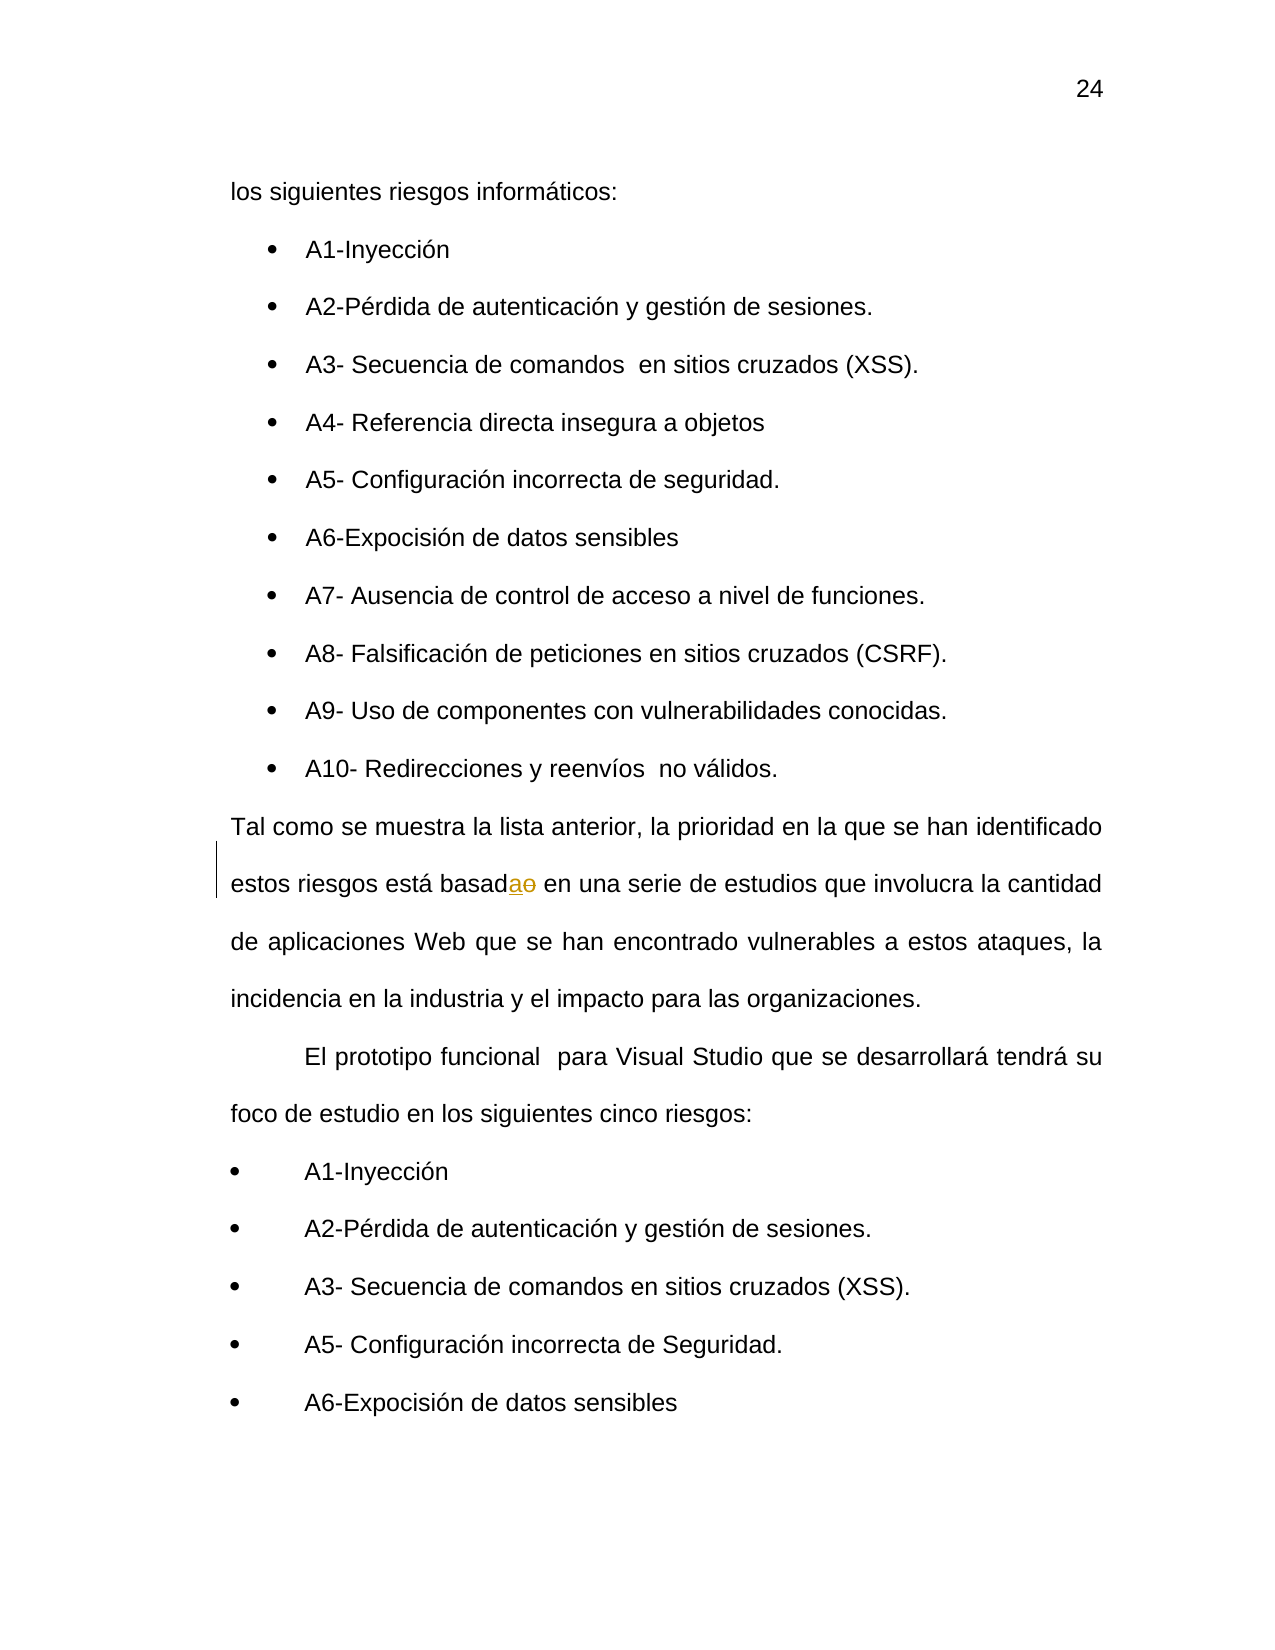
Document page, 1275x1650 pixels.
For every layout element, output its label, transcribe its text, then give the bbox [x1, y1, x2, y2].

list A1-Inyección [230, 1157, 1104, 1186]
list A6-Expocisión de datos sensibles [268, 523, 1104, 552]
list A2-Pérdida de autenticación y gestión de sesiones. [268, 292, 1104, 321]
list A5- Configuración incorrecta de seguridad. [268, 466, 1104, 494]
list A3- Secuencia de comandos en sitios cruzados (XSS). [268, 350, 1104, 379]
text Tal como se muestra la lista anterior, la prioridad en la que se han identificado estos riesgos está basad en una serie de estudios que involucra la cantidad de aplicaciones Web que se han encontrado vulnerables a estos ataques, la incidencia en la industria y el impacto para las organizaciones. [230, 812, 1104, 1013]
list A7- Ausencia de control de acceso a nivel de funciones. [267, 581, 1104, 610]
list A6-Expocisión de datos sensibles [230, 1388, 1104, 1416]
list A10- Redirecciones y reenvíos no válidos. [267, 754, 1104, 783]
list A5- Configuración incorrecta de Seguridad. [230, 1330, 1104, 1359]
list A9- Uso de componentes con vulnerabilidades conocidas. [267, 696, 1104, 725]
list A4- Referencia directa insegura a objetos [268, 408, 1104, 437]
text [230, 177, 1104, 206]
list A1-Inyección [268, 235, 1104, 263]
text El prototipo funcional para Visual Studio que se desarrollará tendrá su foco de estudio en los siguientes cinco riesgos: [230, 1042, 1104, 1128]
list A8- Falsificación de peticiones en sitios cruzados (CSRF). [267, 639, 1104, 667]
list A3- Secuencia de comandos en sitios cruzados (XSS). [230, 1272, 1104, 1301]
list A2-Pérdida de autenticación y gestión de sesiones. [230, 1214, 1104, 1243]
